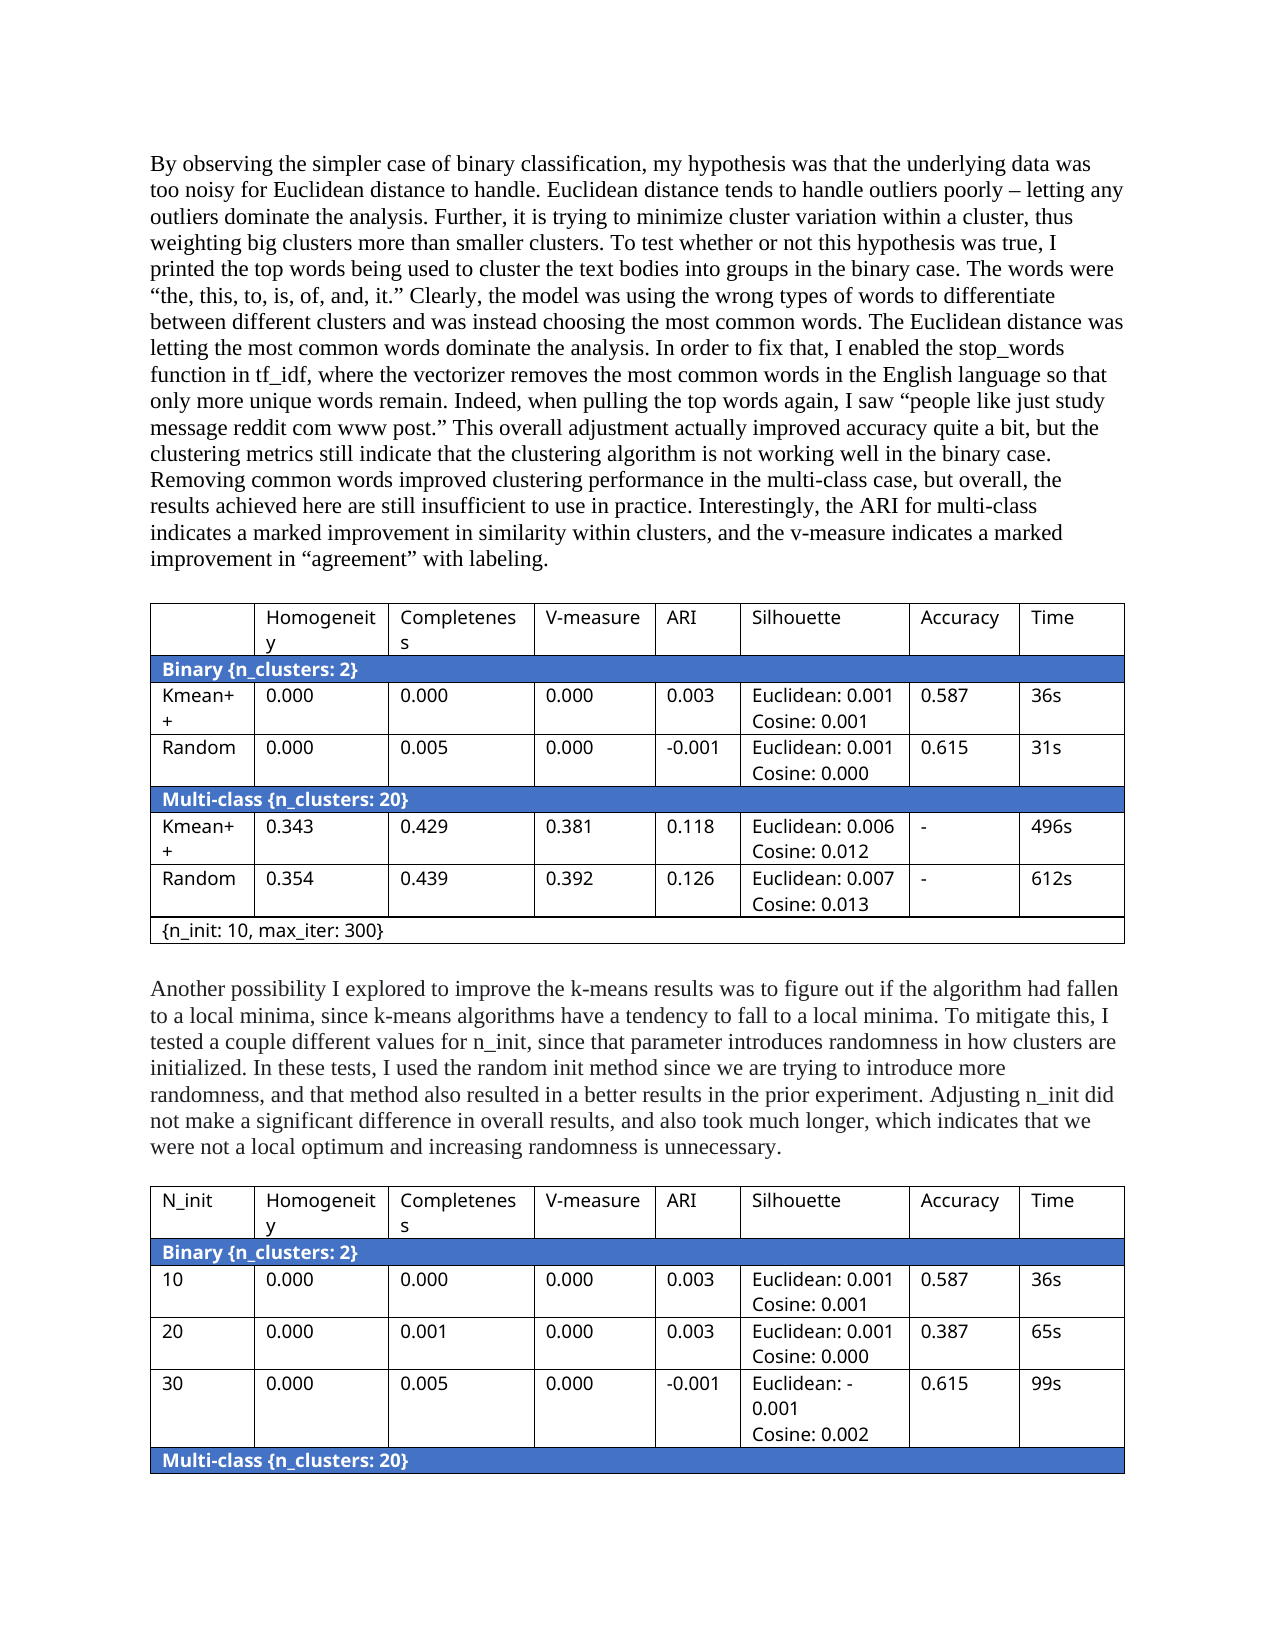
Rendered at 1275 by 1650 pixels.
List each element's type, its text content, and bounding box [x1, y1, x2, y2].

table_header [151, 604, 254, 655]
table_cell Multi-class {n_clusters: 20} [151, 1448, 1124, 1473]
table_cell 0.439 [389, 865, 534, 916]
table_cell 36s [1020, 683, 1124, 734]
table_header Completeness [389, 1187, 534, 1238]
table_cell Random [151, 735, 254, 786]
table_header Homogeneity [255, 1187, 388, 1238]
table_header V-measure [535, 604, 655, 655]
table_cell 0.000 [535, 735, 655, 786]
table_cell Euclidean: 0.006 Cosine: 0.012 [741, 813, 909, 864]
table_cell 0.387 [910, 1318, 1019, 1369]
table_header Completeness [389, 604, 534, 655]
table_cell 0.003 [656, 1318, 740, 1369]
table_cell 65s [1020, 1318, 1124, 1369]
table_cell Euclidean: 0.001 Cosine: 0.001 [741, 1266, 909, 1317]
table_cell Binary {n_clusters: 2} [151, 1239, 1124, 1265]
table_cell 612s [1020, 865, 1124, 916]
table_cell 0.118 [656, 813, 740, 864]
table_cell 0.000 [389, 1266, 534, 1317]
table_cell Euclidean: 0.001 Cosine: 0.000 [741, 735, 909, 786]
table_cell 0.000 [255, 1318, 388, 1369]
table_cell 0.429 [389, 813, 534, 864]
table_cell 0.392 [535, 865, 655, 916]
table_cell 31s [1020, 735, 1124, 786]
table_header V-measure [535, 1187, 655, 1238]
table_cell 0.381 [535, 813, 655, 864]
table_cell Random [151, 865, 254, 916]
table_cell 99s [1020, 1370, 1124, 1447]
table_header N_init [151, 1187, 254, 1238]
table_header Silhouette [741, 1187, 909, 1238]
table_header Time [1020, 604, 1124, 655]
table_cell 0.003 [656, 683, 740, 734]
table_header ARI [656, 604, 740, 655]
table_cell 0.615 [910, 735, 1019, 786]
table_cell 496s [1020, 813, 1124, 864]
table_cell 0.005 [389, 1370, 534, 1447]
table_cell 10 [151, 1266, 254, 1317]
table_cell 0.126 [656, 865, 740, 916]
table_cell {n_init: 10, max_iter: 300} [151, 918, 1124, 943]
table_cell 0.587 [910, 683, 1019, 734]
table_cell - [910, 813, 1019, 864]
table_cell Kmean++ [151, 813, 254, 864]
table_cell 0.343 [255, 813, 388, 864]
table_cell 0.587 [910, 1266, 1019, 1317]
table_cell 0.000 [535, 1266, 655, 1317]
text Another possibility I explored to improve the k-means results was to figure out if the algorithm had fallen to a local minima, since k-means algorithms have a tendency to fall to a local minima. To mitigate this, I tested a couple different values for n_init, since that parameter introduces randomness in how clusters are initialized. In these tests, I used the random init method since we are trying to introduce more randomness, and that method also resulted in a better results in the prior experiment. Adjusting n_init did not make a significant difference in overall results, and also took much longer, which indicates that we were not a local optimum and increasing randomness is unnecessary. [150, 975, 1125, 1160]
table_cell Binary {n_clusters: 2} [151, 656, 1124, 682]
table_cell 0.000 [535, 1318, 655, 1369]
table_cell 0.000 [255, 1266, 388, 1317]
table_cell 0.000 [255, 683, 388, 734]
table_cell 20 [151, 1318, 254, 1369]
table_cell -0.001 [656, 1370, 740, 1447]
table_cell 30 [151, 1370, 254, 1447]
text By observing the simpler case of binary classification, my hypothesis was that the underlying data was too noisy for Euclidean distance to handle. Euclidean distance tends to handle outliers poorly – letting any outliers dominate the analysis. Further, it is trying to minimize cluster variation within a cluster, thus weighting big clusters more than smaller clusters. To test whether or not this hypothesis was true, I printed the top words being used to cluster the text bodies into groups in the binary case. The words were “the, this, to, is, of, and, it.” Clearly, the model was using the wrong types of words to differentiate between different clusters and was instead choosing the most common words. The Euclidean distance was letting the most common words dominate the analysis. In order to fix that, I enabled the stop_words function in tf_idf, where the vectorizer removes the most common words in the English language so that only more unique words remain. Indeed, when pulling the top words again, I saw “people like just study message reddit com www post.” This overall adjustment actually improved accuracy quite a bit, but the clustering metrics still indicate that the clustering algorithm is not working well in the binary case. Removing common words improved clustering performance in the multi-class case, but overall, the results achieved here are still insufficient to use in practice. Interestingly, the ARI for multi-class indicates a marked improvement in similarity within clusters, and the v-measure indicates a marked improvement in “agreement” with labeling. [150, 150, 1125, 572]
table_cell 0.354 [255, 865, 388, 916]
table_cell Kmean++ [151, 683, 254, 734]
table_header ARI [656, 1187, 740, 1238]
table_header Accuracy [910, 1187, 1019, 1238]
table_cell 36s [1020, 1266, 1124, 1317]
table_header Time [1020, 1187, 1124, 1238]
table_cell 0.000 [389, 683, 534, 734]
table_cell 0.000 [535, 1370, 655, 1447]
table_cell Euclidean: 0.001 Cosine: 0.000 [741, 1318, 909, 1369]
table_cell 0.005 [389, 735, 534, 786]
table_cell -0.001 [656, 735, 740, 786]
table_cell 0.003 [656, 1266, 740, 1317]
table_cell 0.000 [255, 735, 388, 786]
table_cell 0.000 [535, 683, 655, 734]
table_cell 0.615 [910, 1370, 1019, 1447]
table_cell Euclidean: -0.001 Cosine: 0.002 [741, 1370, 909, 1447]
table_header Silhouette [741, 604, 909, 655]
table_cell Euclidean: 0.007 Cosine: 0.013 [741, 865, 909, 916]
table_cell 0.000 [255, 1370, 388, 1447]
table_cell 0.001 [389, 1318, 534, 1369]
table_cell Euclidean: 0.001 Cosine: 0.001 [741, 683, 909, 734]
table_header Accuracy [910, 604, 1019, 655]
table_cell - [910, 865, 1019, 916]
table_cell Multi-class {n_clusters: 20} [151, 787, 1124, 812]
table_header Homogeneity [255, 604, 388, 655]
